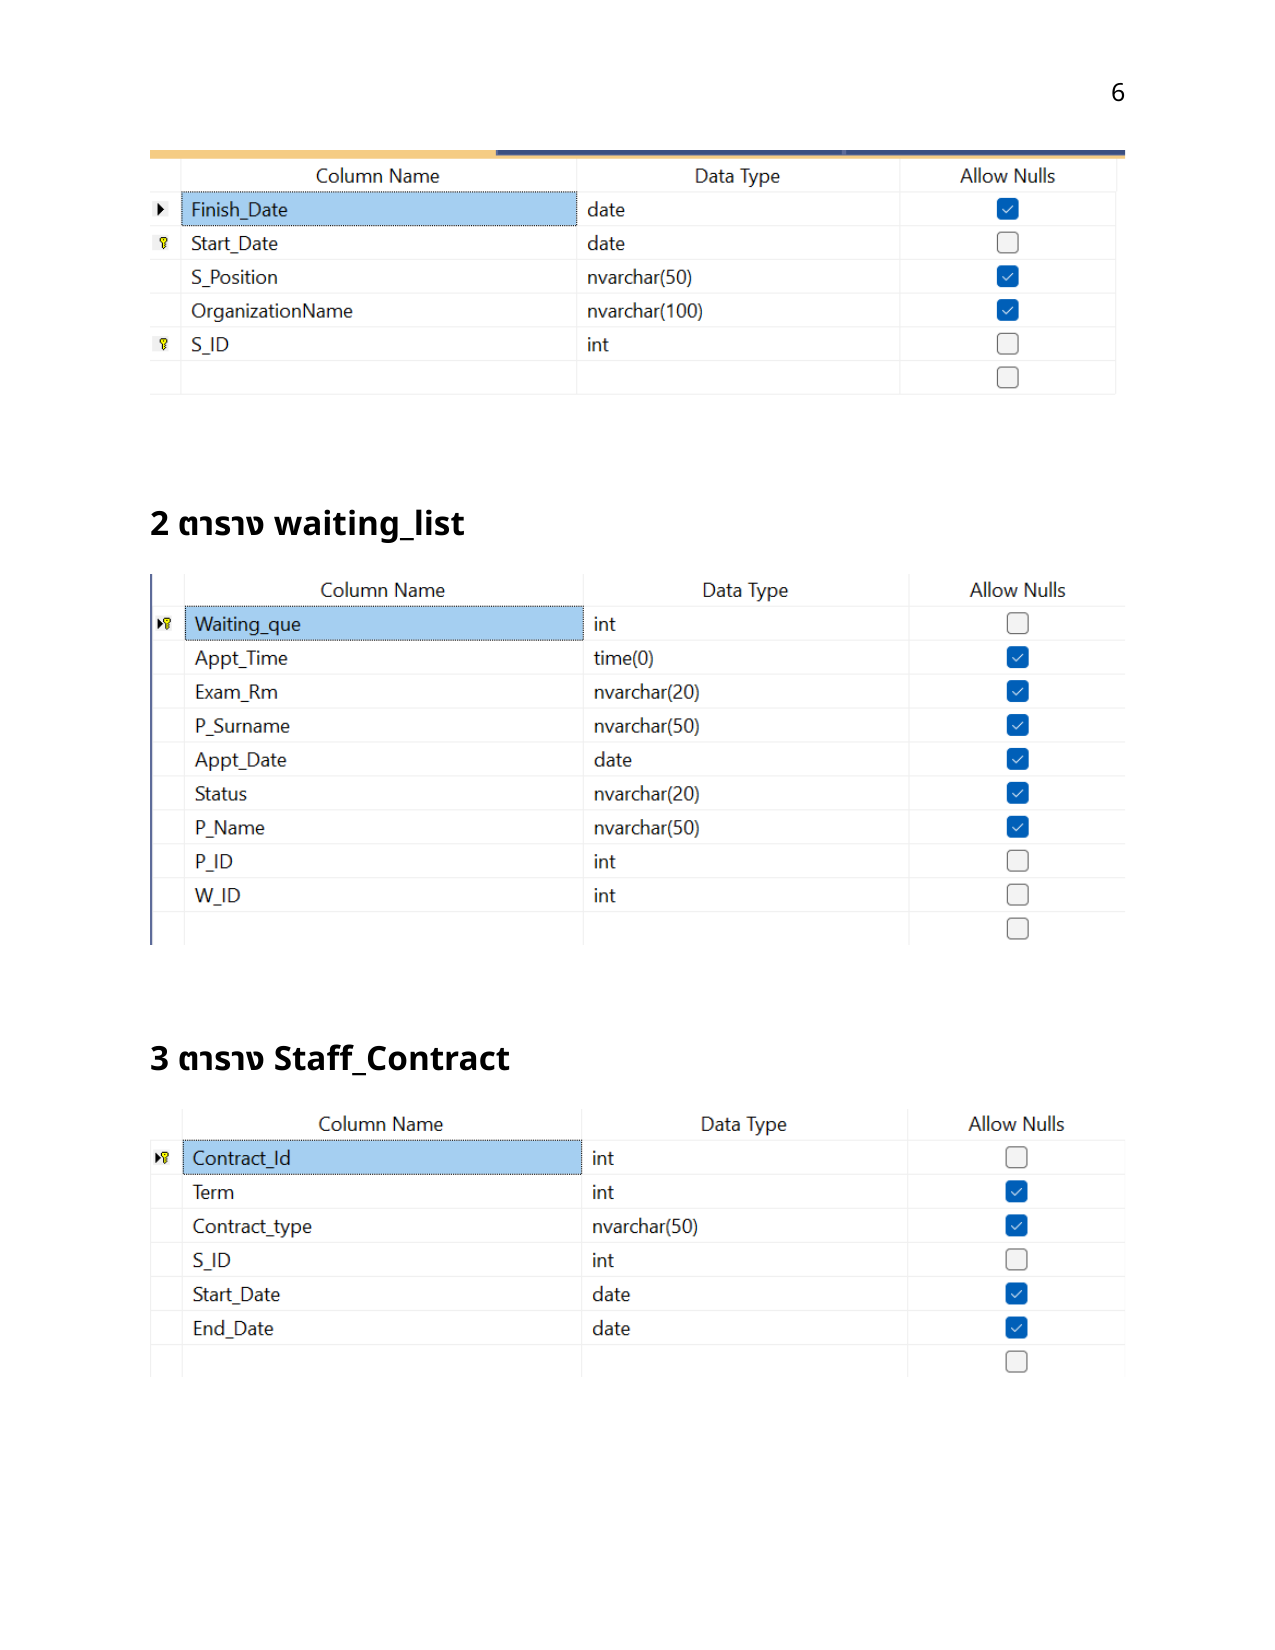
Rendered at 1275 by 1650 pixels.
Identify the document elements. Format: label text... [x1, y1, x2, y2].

picture [150, 574, 1125, 945]
text 2 ตาราง waiting_list [150, 499, 1125, 550]
text 3 ตาราง Staff_Contract [150, 1035, 1125, 1086]
picture [150, 150, 1125, 409]
picture [150, 1109, 1125, 1377]
